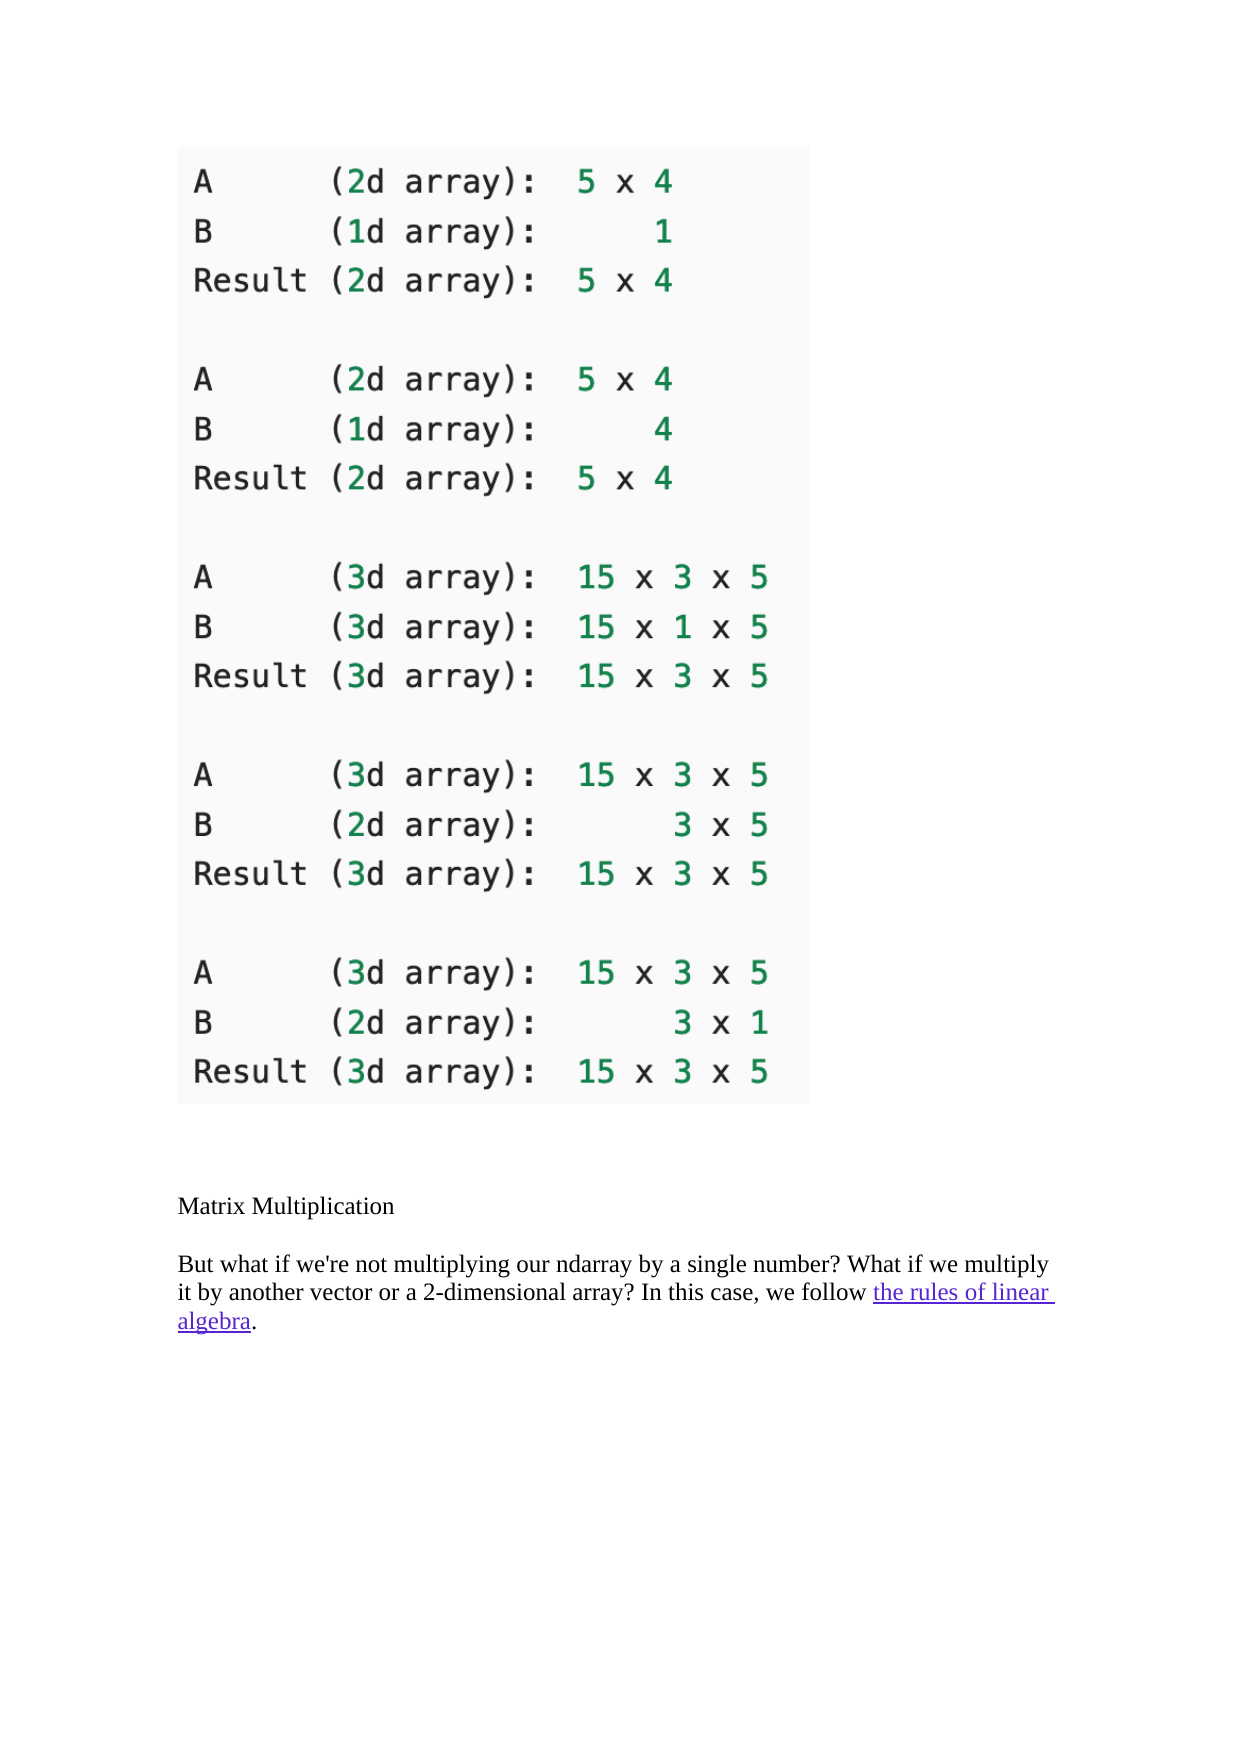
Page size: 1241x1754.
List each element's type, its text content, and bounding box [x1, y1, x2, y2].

picture [177, 147, 810, 1104]
text But what if we're not multiplying our ndarray by a single number? What if we multiply it by another vector or a 2-dimensional array? In this case, we follow the rules of linear algebra. [177, 1249, 1063, 1335]
text Matrix Multiplication [177, 1191, 1063, 1219]
